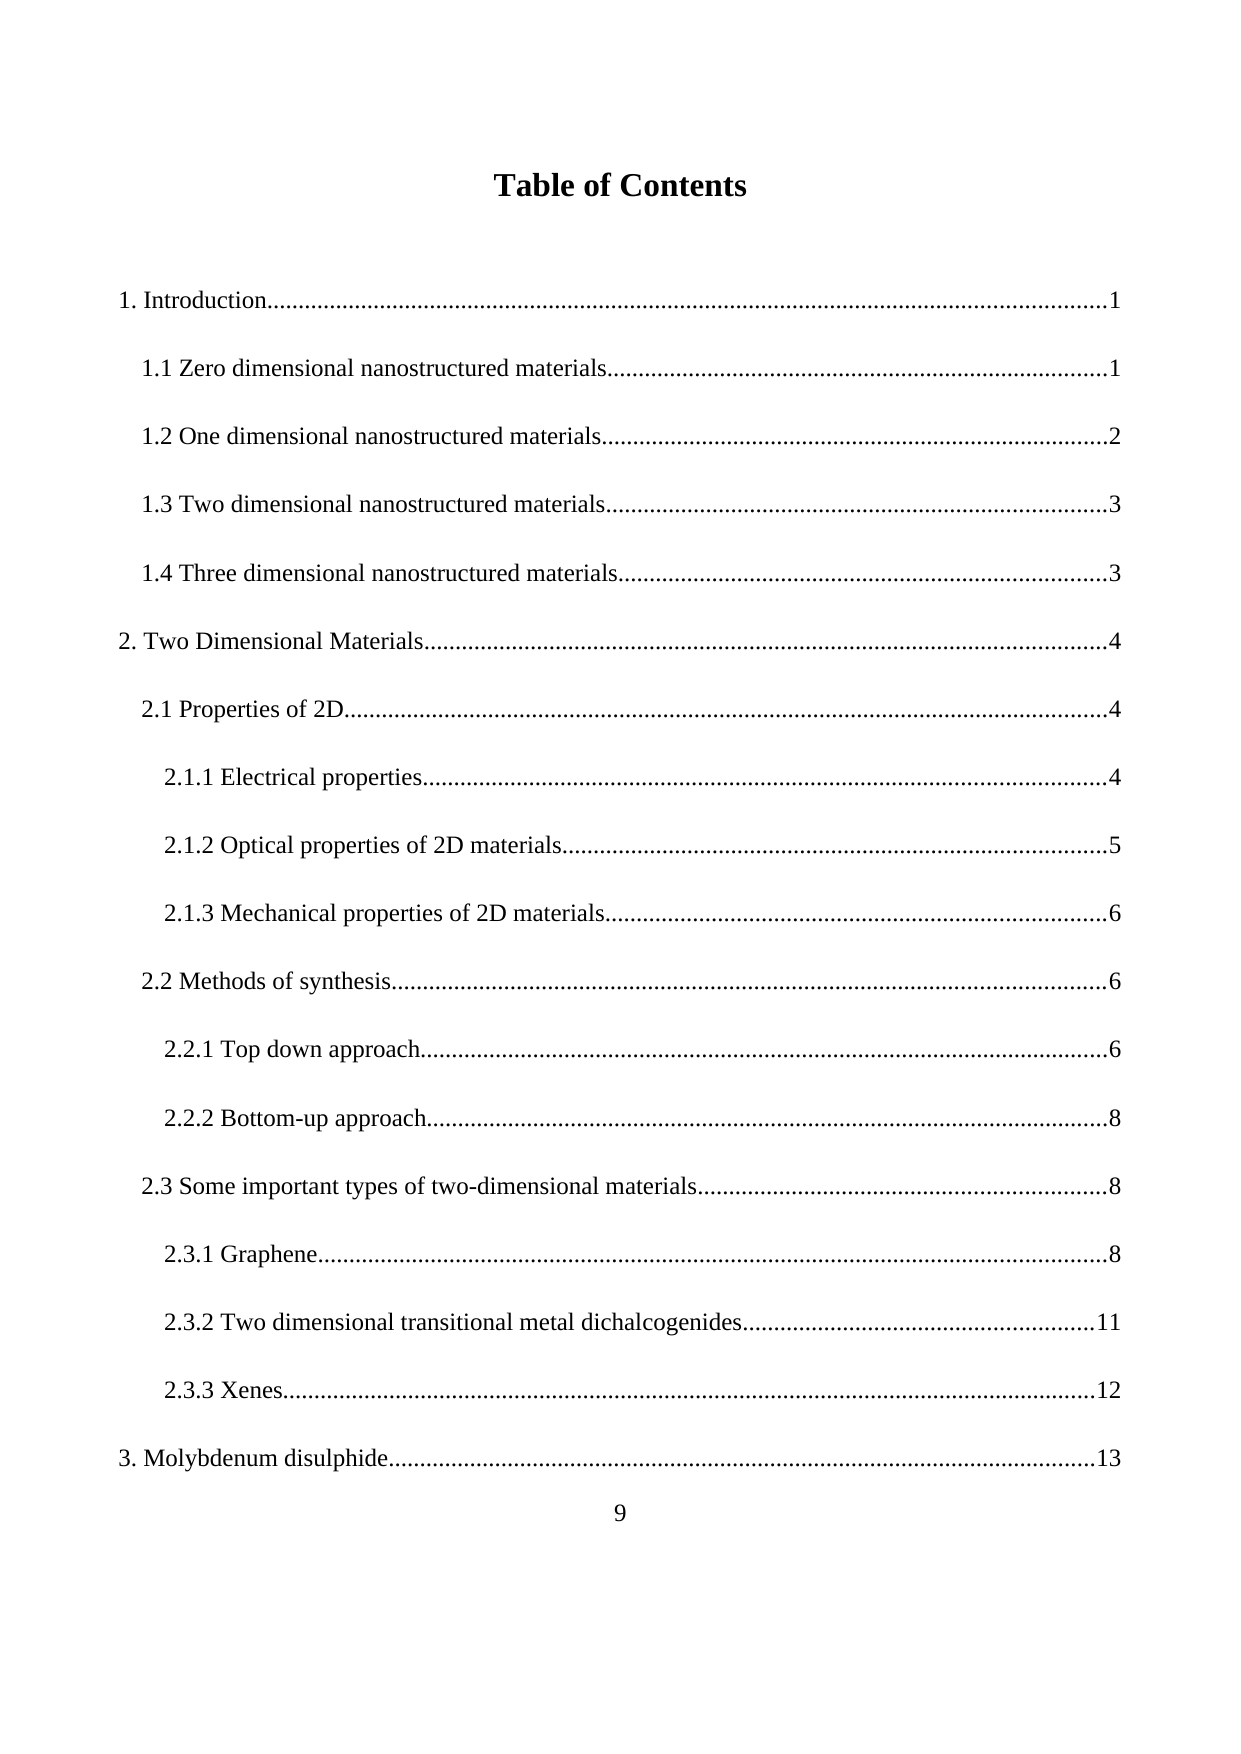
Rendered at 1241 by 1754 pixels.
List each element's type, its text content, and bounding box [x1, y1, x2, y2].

text 2.3.1 Graphene 8 [164, 1239, 1122, 1268]
text 1.4 Three dimensional nanostructured materials 3 [141, 558, 1122, 586]
text 2.2.2 Bottom-up approach 8 [164, 1103, 1122, 1131]
text 2. Two Dimensional Materials 4 [118, 626, 1122, 654]
text 1. Introduction 1 [118, 285, 1122, 314]
text 2.2.1 Top down approach 6 [164, 1034, 1122, 1063]
text 2.1.3 Mechanical properties of 2D materials 6 [164, 898, 1122, 927]
text 1.2 One dimensional nanostructured materials 2 [141, 421, 1122, 450]
text 2.3.2 Two dimensional transitional metal dichalcogenides 11 [164, 1307, 1122, 1336]
text 2.1 Properties of 2D 4 [141, 694, 1122, 723]
text 2.3.3 Xenes 12 [164, 1375, 1122, 1404]
text 2.1.1 Electrical properties 4 [164, 762, 1122, 791]
text 2.1.2 Optical properties of 2D materials 5 [164, 830, 1122, 859]
text 2.3 Some important types of two-dimensional materials 8 [141, 1171, 1122, 1199]
text 1.3 Two dimensional nanostructured materials 3 [141, 489, 1122, 518]
text 2.2 Methods of synthesis 6 [141, 966, 1122, 995]
text 1.1 Zero dimensional nanostructured materials 1 [141, 353, 1122, 382]
text 3. Molybdenum disulphide 13 [118, 1443, 1122, 1472]
text Table of Contents [118, 165, 1122, 203]
